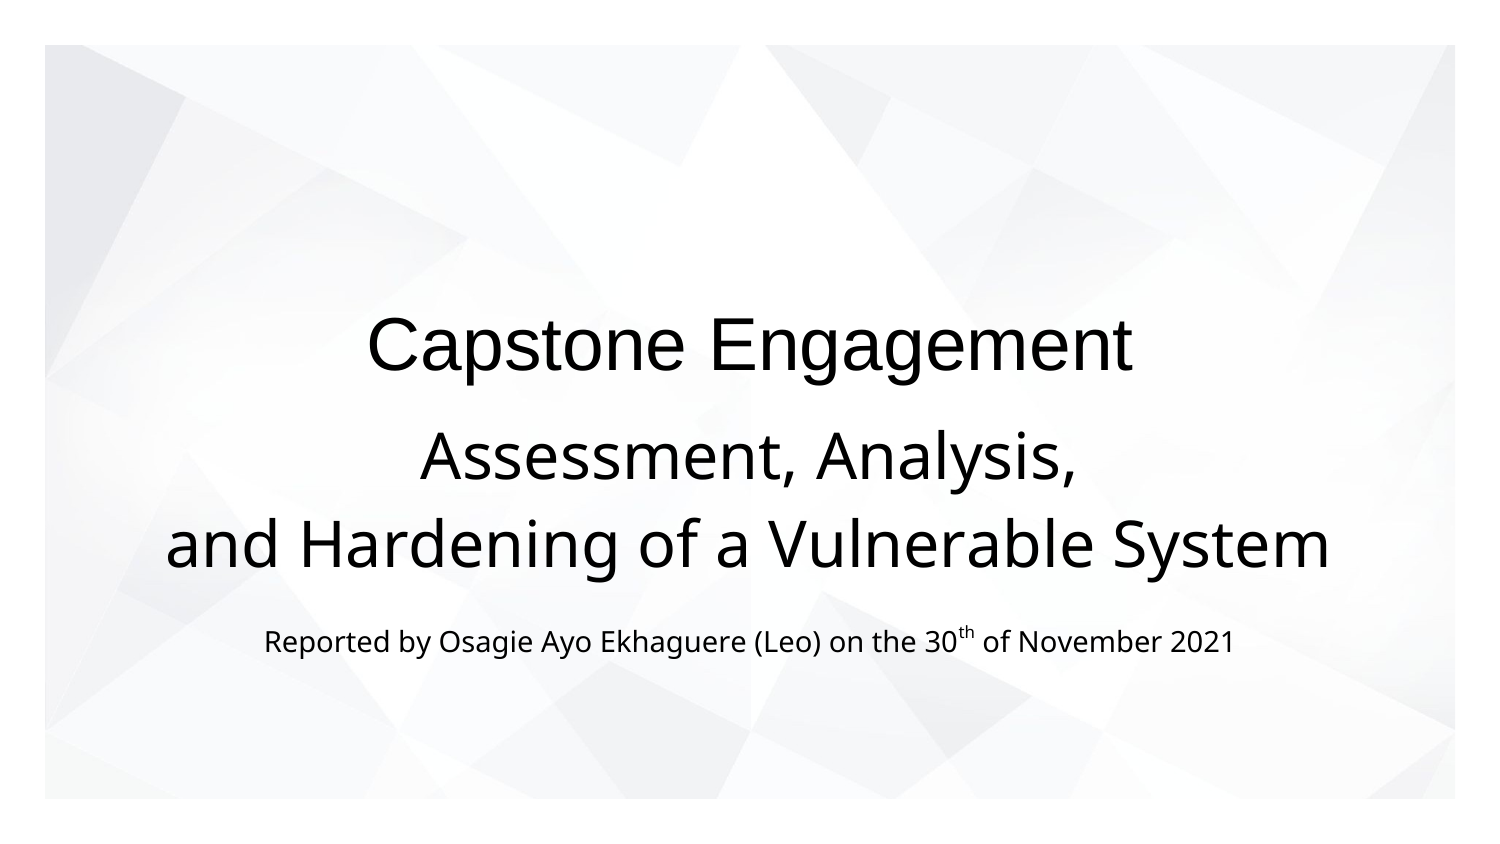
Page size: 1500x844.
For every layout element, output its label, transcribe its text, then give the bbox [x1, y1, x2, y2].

picture [45, 45, 1455, 799]
text Assessment, Analysis, [77, 410, 1423, 498]
text and Hardening of a Vulnerable System [77, 498, 1421, 586]
text Reported by Osagie Ayo Ekhaguere (Leo) on the 30th of November 2021 [77, 621, 1423, 661]
subtitle Capstone Engagement [77, 300, 1423, 387]
